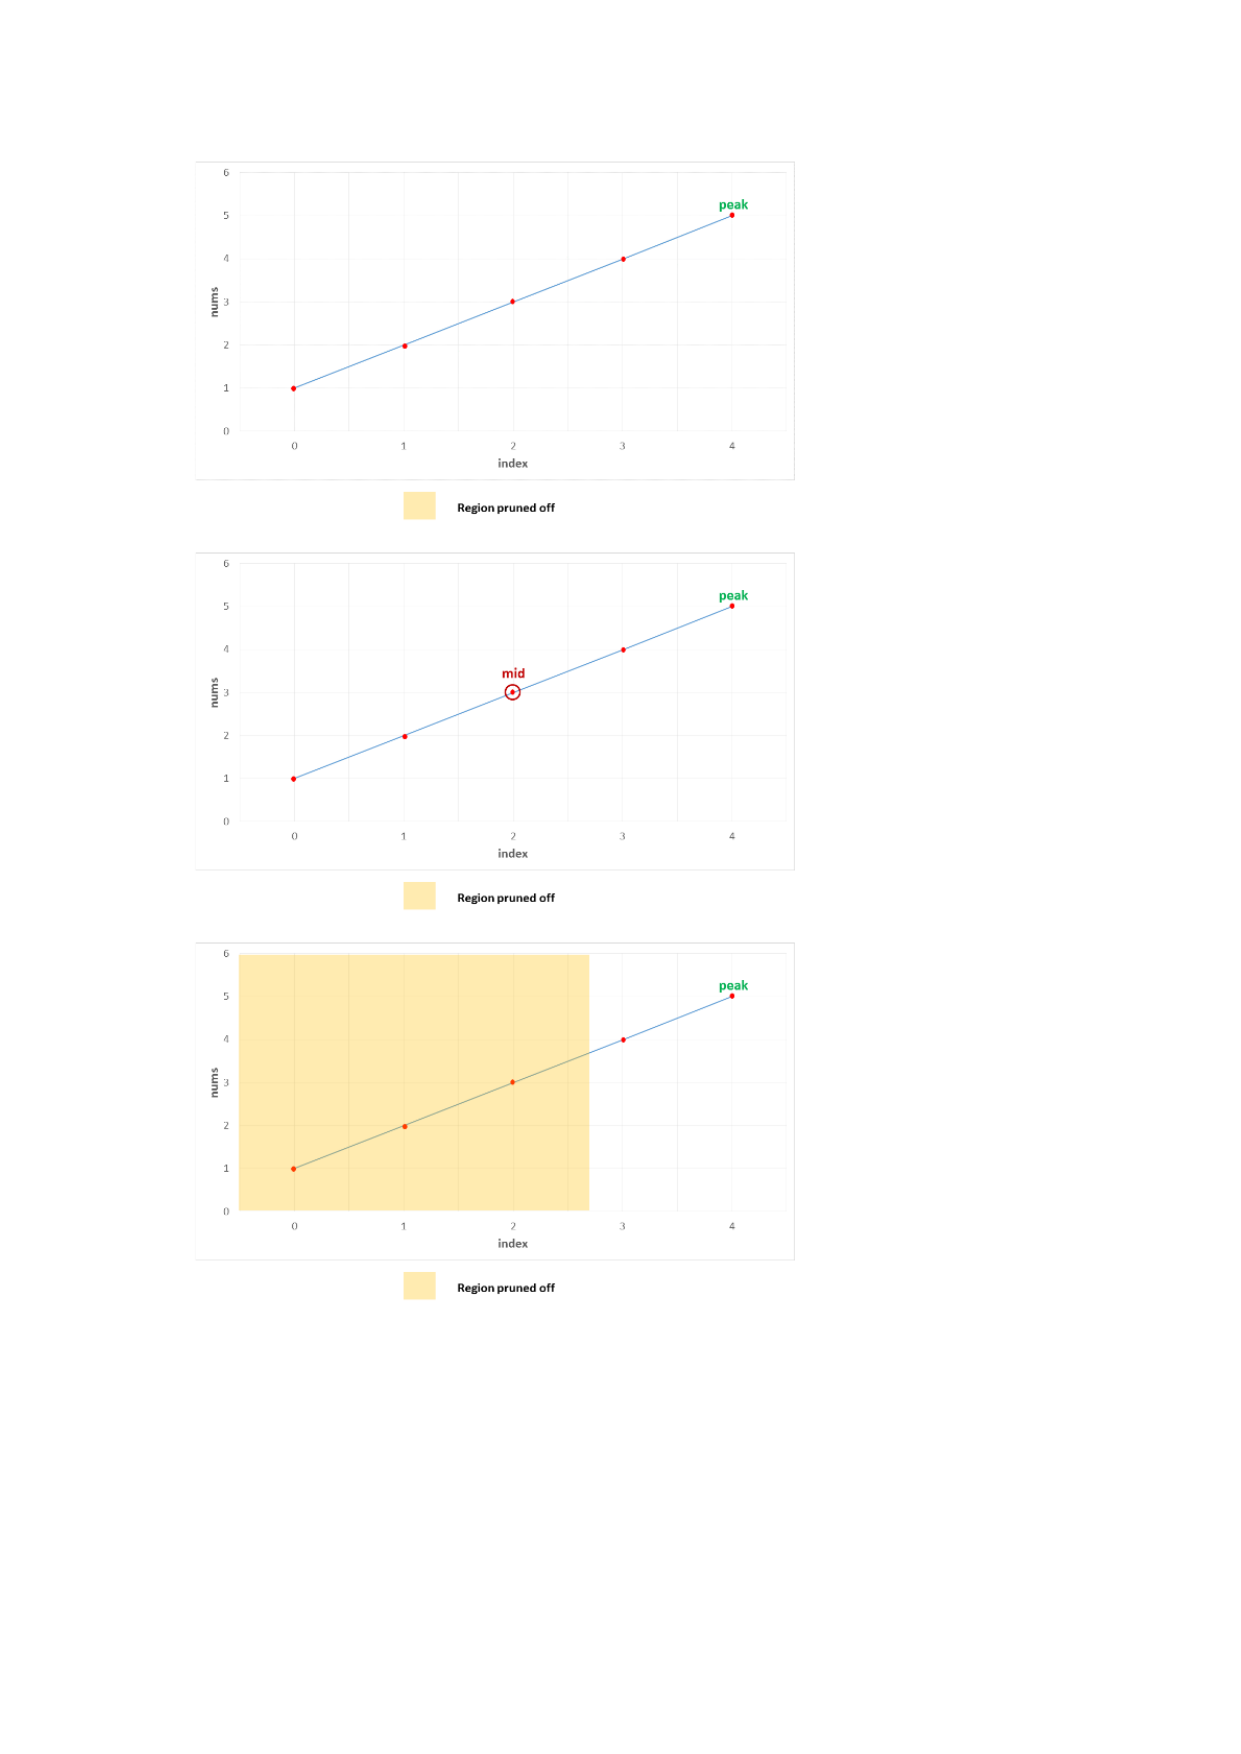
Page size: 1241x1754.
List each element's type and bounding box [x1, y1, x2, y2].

picture [150, 150, 843, 1321]
